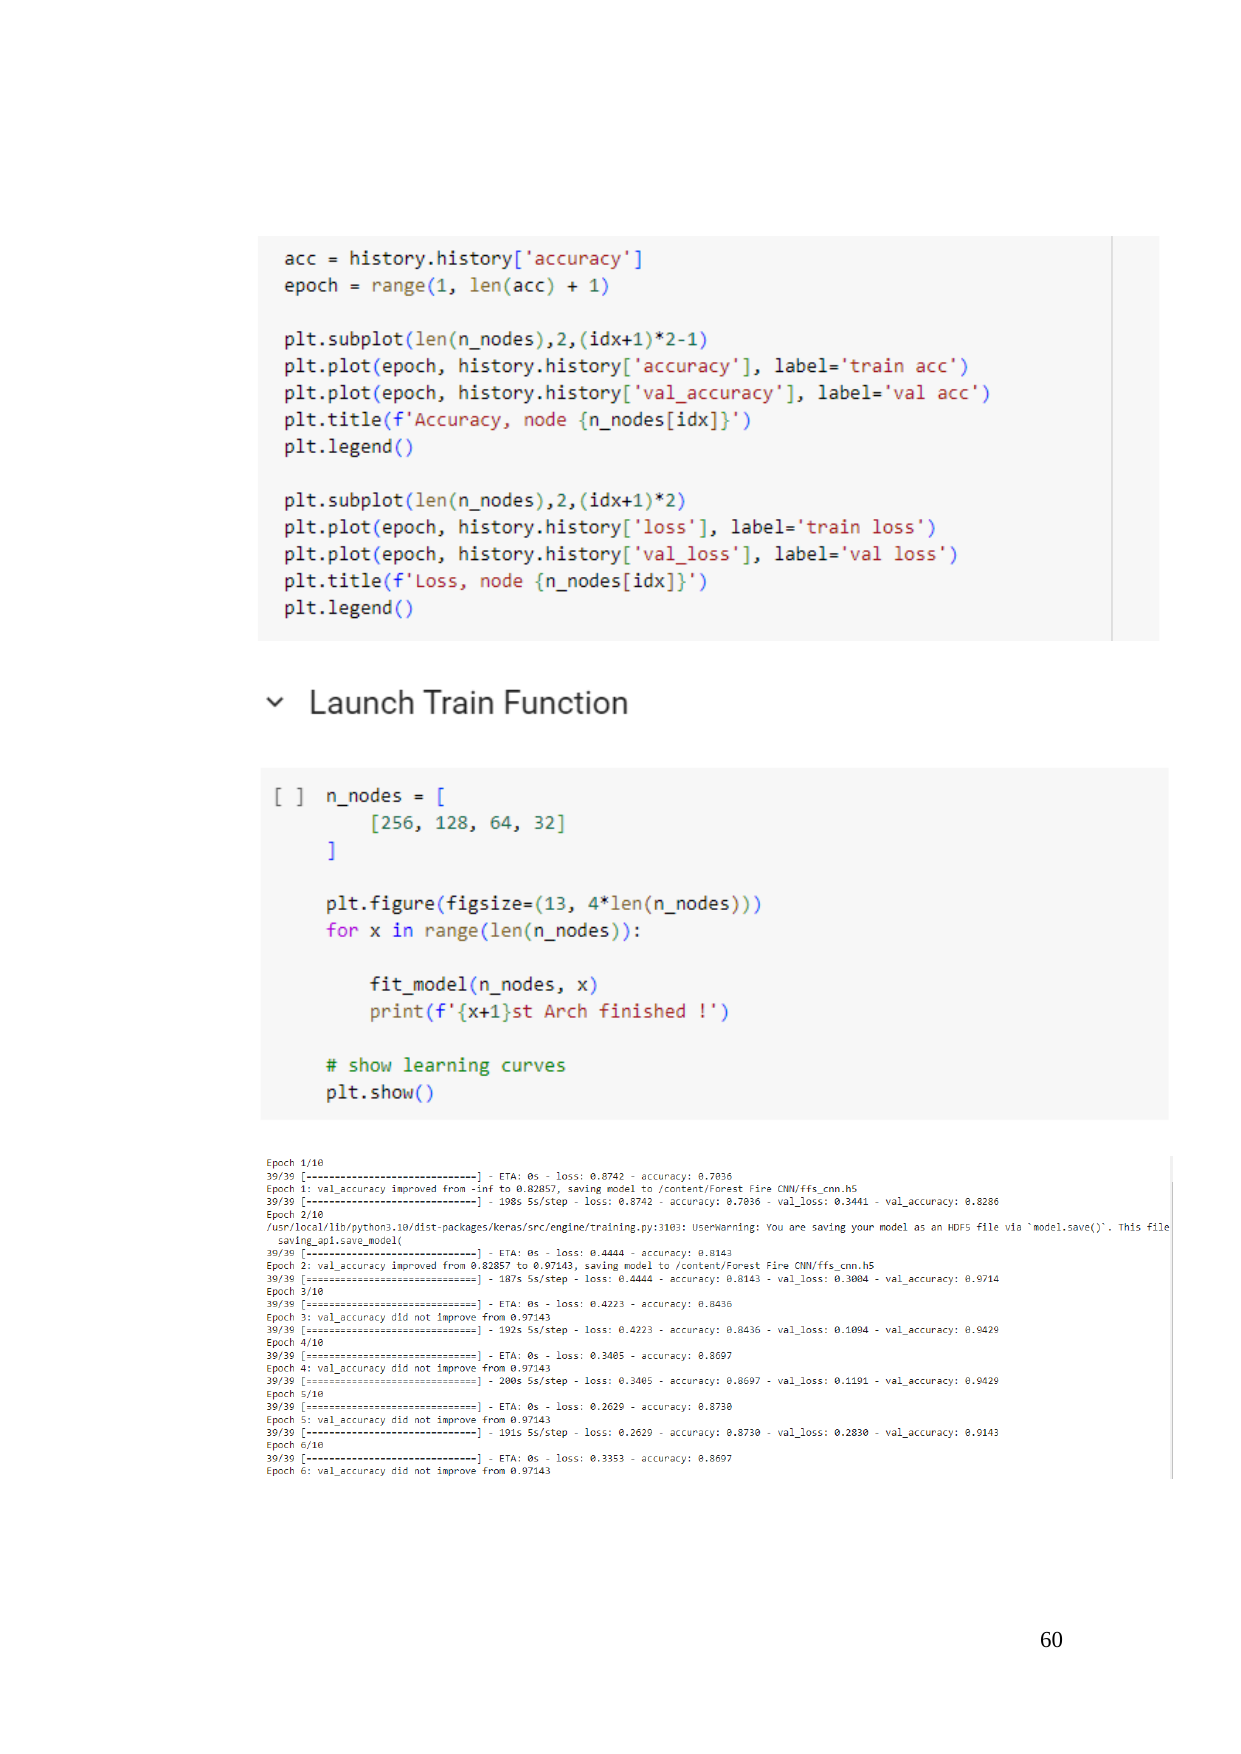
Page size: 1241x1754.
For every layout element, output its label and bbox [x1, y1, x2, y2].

picture [257, 236, 1160, 641]
picture [257, 1156, 1173, 1479]
picture [257, 673, 1169, 1123]
